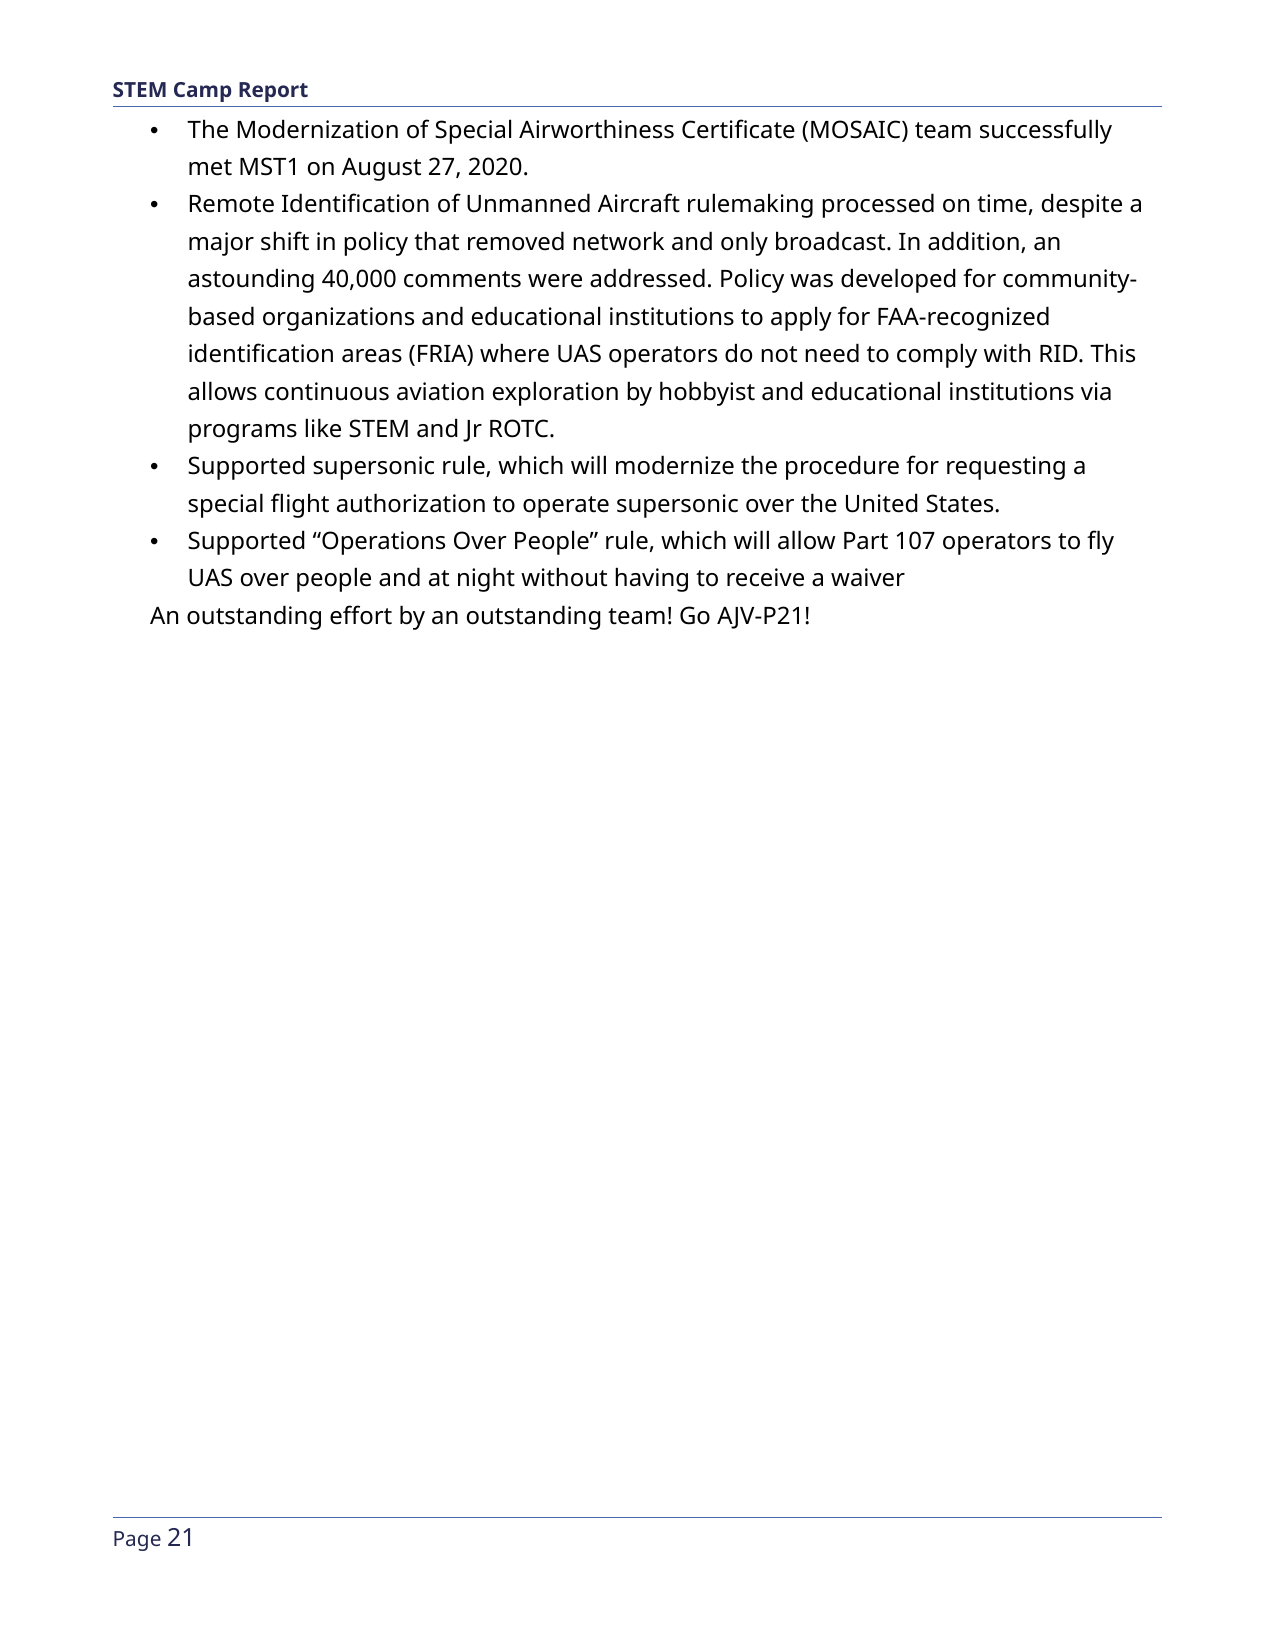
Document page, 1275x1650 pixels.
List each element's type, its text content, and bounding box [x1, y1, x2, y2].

text An outstanding effort by an outstanding team! Go AJV-P21! [150, 599, 1162, 631]
list Supported supersonic rule, which will modernize the procedure for requesting a special flight authorization to operate supersonic over the United States. [150, 449, 1162, 519]
list Supported “Operations Over People” rule, which will allow Part 107 operators to fly UAS over people and at night without having to receive a waiver [150, 524, 1162, 594]
list Remote Identification of Unmanned Aircraft rulemaking processed on time, despite a major shift in policy that removed network and only broadcast. In addition, an astounding 40,000 comments were addressed. Policy was developed for community-based organizations and educational institutions to apply for FAA-recognized identification areas (FRIA) where UAS operators do not need to comply with RID. This allows continuous aviation exploration by hobbyist and educational institutions via programs like STEM and Jr ROTC. [150, 187, 1162, 444]
list The Modernization of Special Airworthiness Certificate (MOSAIC) team successfully met MST1 on August 27, 2020. [150, 112, 1162, 182]
